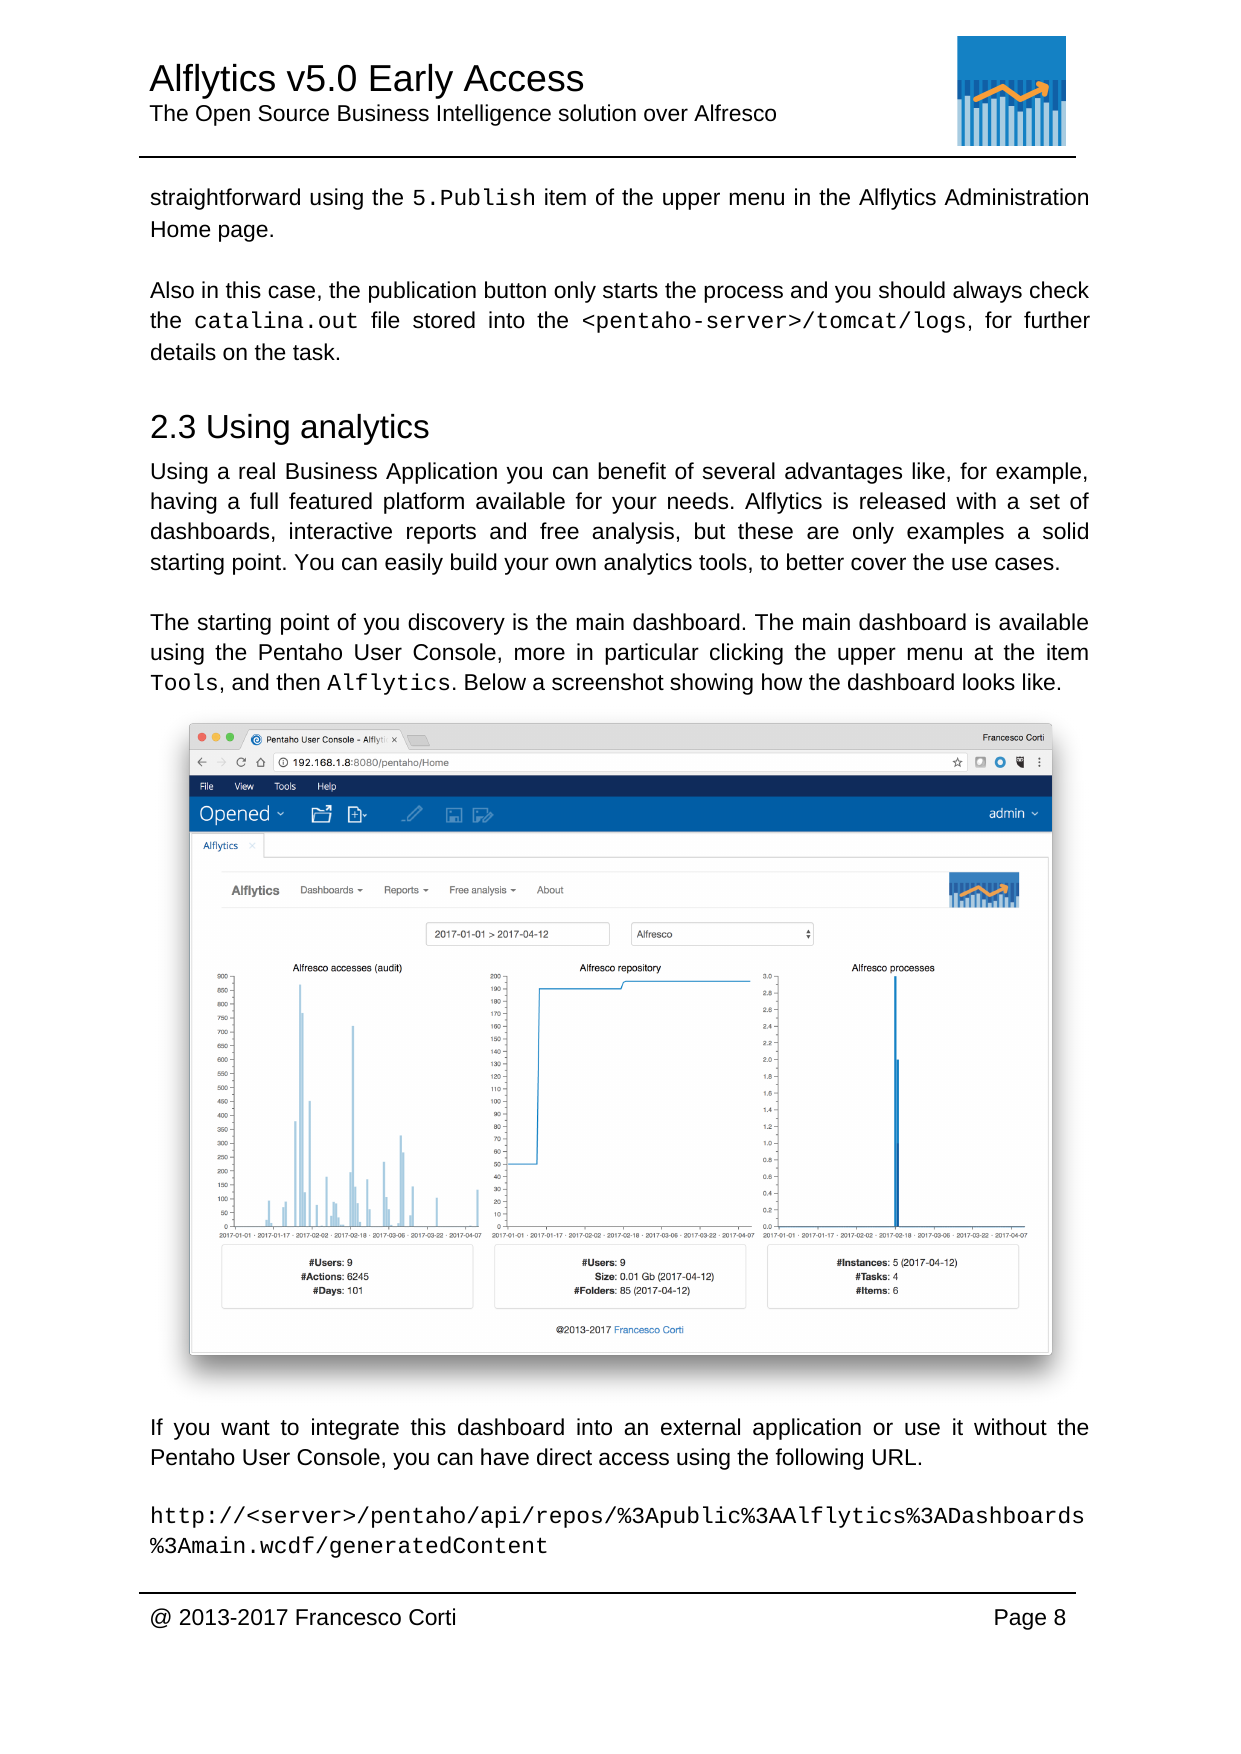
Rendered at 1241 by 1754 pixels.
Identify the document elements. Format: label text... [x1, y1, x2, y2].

picture [957, 36, 1066, 146]
text Also in this case, the publication button only starts the process and you should always check the catalina.out file stored into the <pentaho-server>/tomcat/logs, for further details on the task. [150, 277, 1090, 366]
text Using a real Business Application you can benefit of several advantages like, for example, having a full featured platform available for your needs. Alflytics is released with a set of dashboards, interactive reports and free analysis, but these are only examples a solid starting point. You can easily build your own analytics tools, to better cover the use cases. [150, 458, 1090, 575]
text The starting point of you discovery is the main dashboard. The main dashboard is available using the Pentaho User Console, more in particular clicking the upper menu at the item Tools, and then Alflytics. Below a screenshot showing how the dashboard looks like. [150, 609, 1090, 698]
text If you want to integrate this dashboard into an external application or use it without the Pentaho User Console, you can have direct access using the following URL. [150, 1414, 1090, 1471]
subtitle 2.3 Using analytics [150, 407, 1090, 445]
text http://<server>/pentaho/api/repos/%3Apublic%3AAlflytics%3ADashboards%3Amain.wcdf/generatedContent [150, 1505, 1090, 1560]
picture [150, 701, 1091, 1411]
